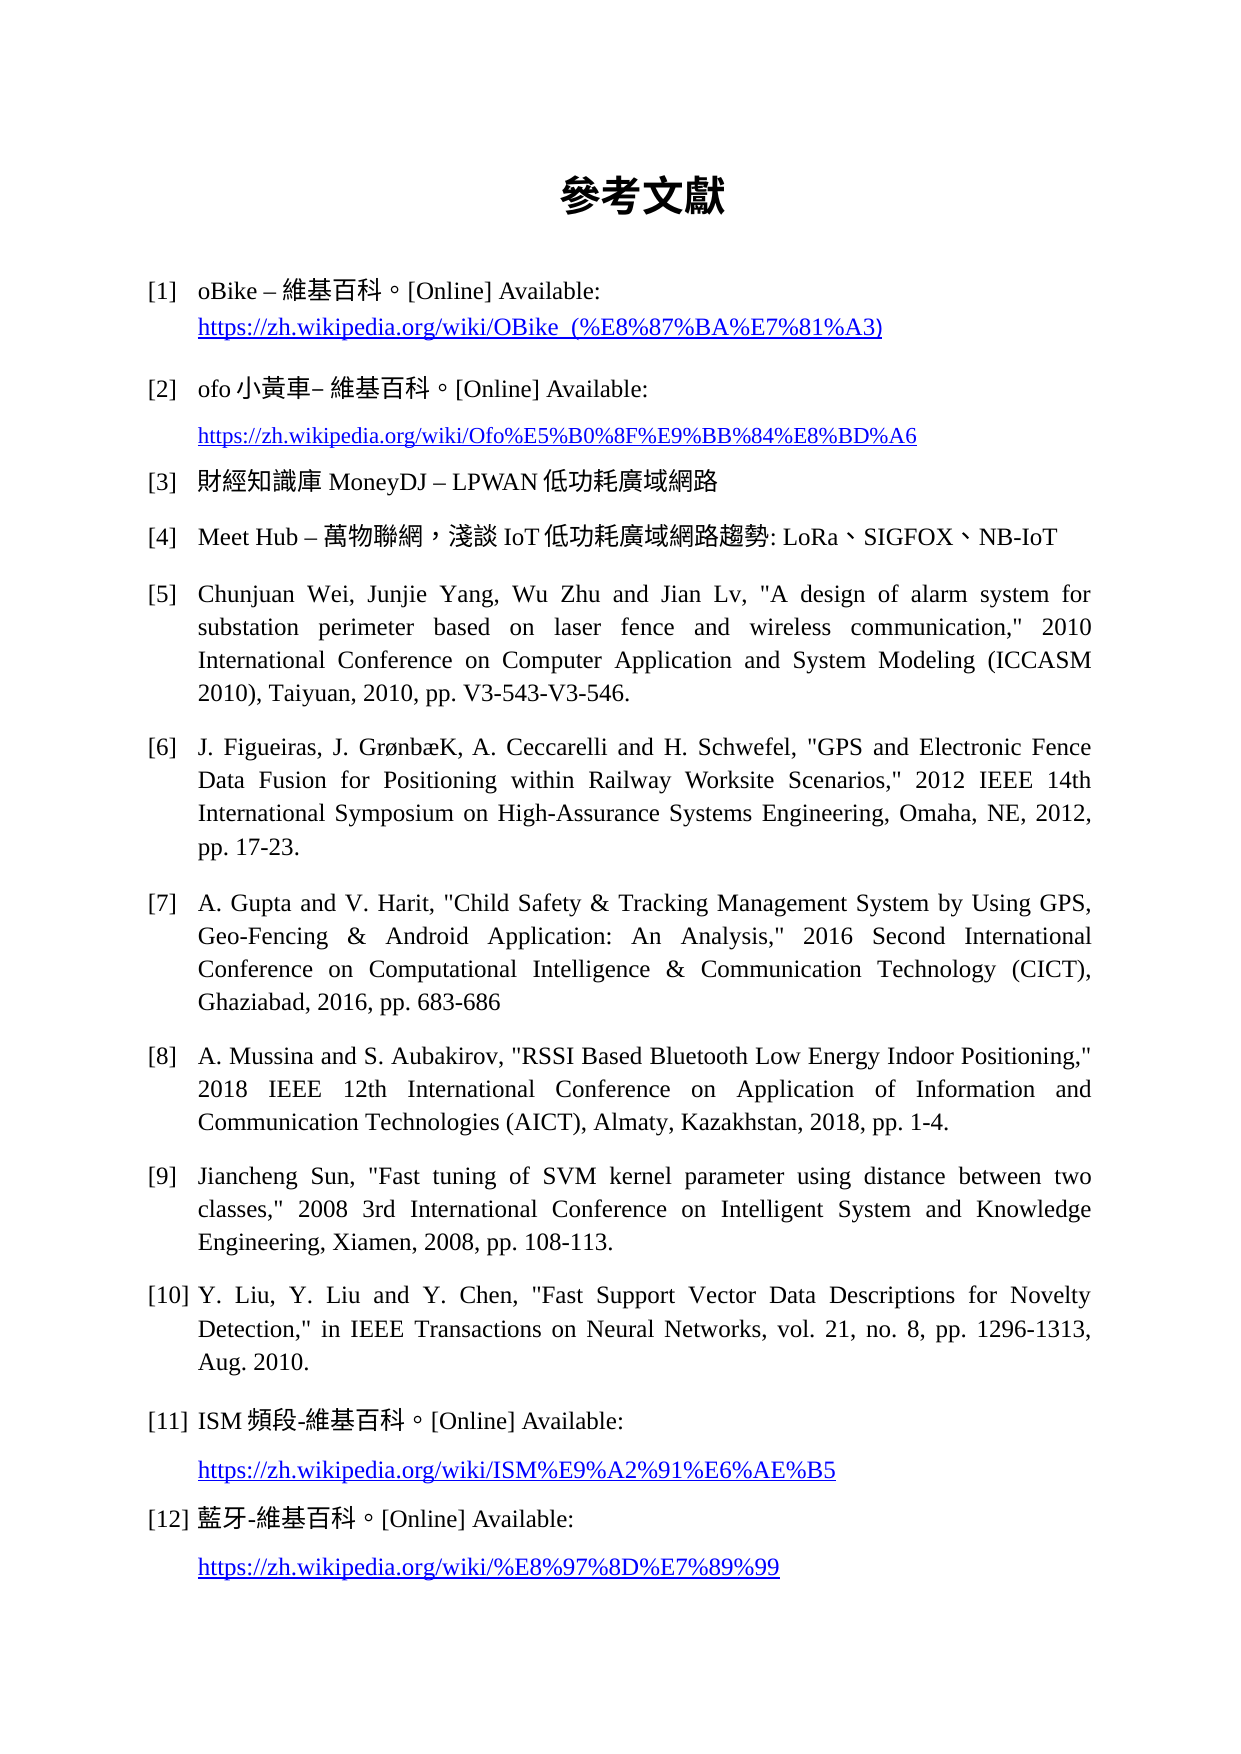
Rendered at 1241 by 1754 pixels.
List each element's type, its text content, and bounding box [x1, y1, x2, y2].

list A. Gupta and V. Harit, "Child Safety & Tracking Management System by Using GPS, Geo-Fencing & Android Application: An Analysis," 2016 Second International Conference on Computational Intelligence & Communication Technology (CICT), Ghaziabad, 2016, pp. 683-686 [148, 888, 1092, 1016]
list https://zh.wikipedia.org/wiki/ISM%E9%A2%91%E6%AE%B5 [198, 1455, 1092, 1484]
list ofo小黃車– 維基百科。[Online] Available: [148, 368, 1092, 404]
list 藍牙-維基百科。[Online] Available: [148, 1498, 1092, 1534]
list 財經知識庫 MoneyDJ – LPWAN低功耗廣域網路 [148, 462, 1092, 498]
list ISM頻段-維基百科。[Online] Available: [148, 1401, 1092, 1437]
list https://zh.wikipedia.org/wiki/Ofo%E5%B0%8F%E9%BB%84%E8%BD%A6 [198, 422, 1092, 449]
list J. Figueiras, J. GrønbæK, A. Ceccarelli and H. Schwefel, "GPS and Electronic Fence Data Fusion for Positioning within Railway Worksite Scenarios," 2012 IEEE 14th International Symposium on High-Assurance Systems Engineering, Omaha, NE, 2012, pp. 17-23. [148, 732, 1092, 862]
list Y. Liu, Y. Liu and Y. Chen, "Fast Support Vector Data Descriptions for Novelty Detection," in IEEE Transactions on Neural Networks, vol. 21, no. 8, pp. 1296-1313, Aug. 2010. [148, 1281, 1092, 1375]
list Meet Hub – 萬物聯網，淺談IoT低功耗廣域網路趨勢: LoRa、SIGFOX、NB-IoT [148, 516, 1092, 552]
list Chunjuan Wei, Junjie Yang, Wu Zhu and Jian Lv, "A design of alarm system for substation perimeter based on laser fence and wireless communication," 2010 International Conference on Computer Application and System Modeling (ICCASM 2010), Taiyuan, 2010, pp. V3-543-V3-546. [148, 579, 1092, 707]
list oBike – 維基百科。[Online] Available: https://zh.wikipedia.org/wiki/OBike_(%E8%87%BA%E7%81%A3) [148, 270, 1092, 342]
list A. Mussina and S. Aubakirov, "RSSI Based Bluetooth Low Energy Indoor Positioning," 2018 IEEE 12th International Conference on Application of Information and Communication Technologies (AICT), Almaty, Kazakhstan, 2018, pp. 1-4. [148, 1041, 1092, 1136]
list Jiancheng Sun, "Fast tuning of SVM kernel parameter using distance between two classes," 2008 3rd International Conference on Intelligent System and Knowledge Engineering, Xiamen, 2008, pp. 108-113. [148, 1161, 1092, 1256]
list https://zh.wikipedia.org/wiki/%E8%97%8D%E7%89%99 [198, 1552, 1092, 1581]
subtitle 參考文獻 [192, 166, 1092, 223]
